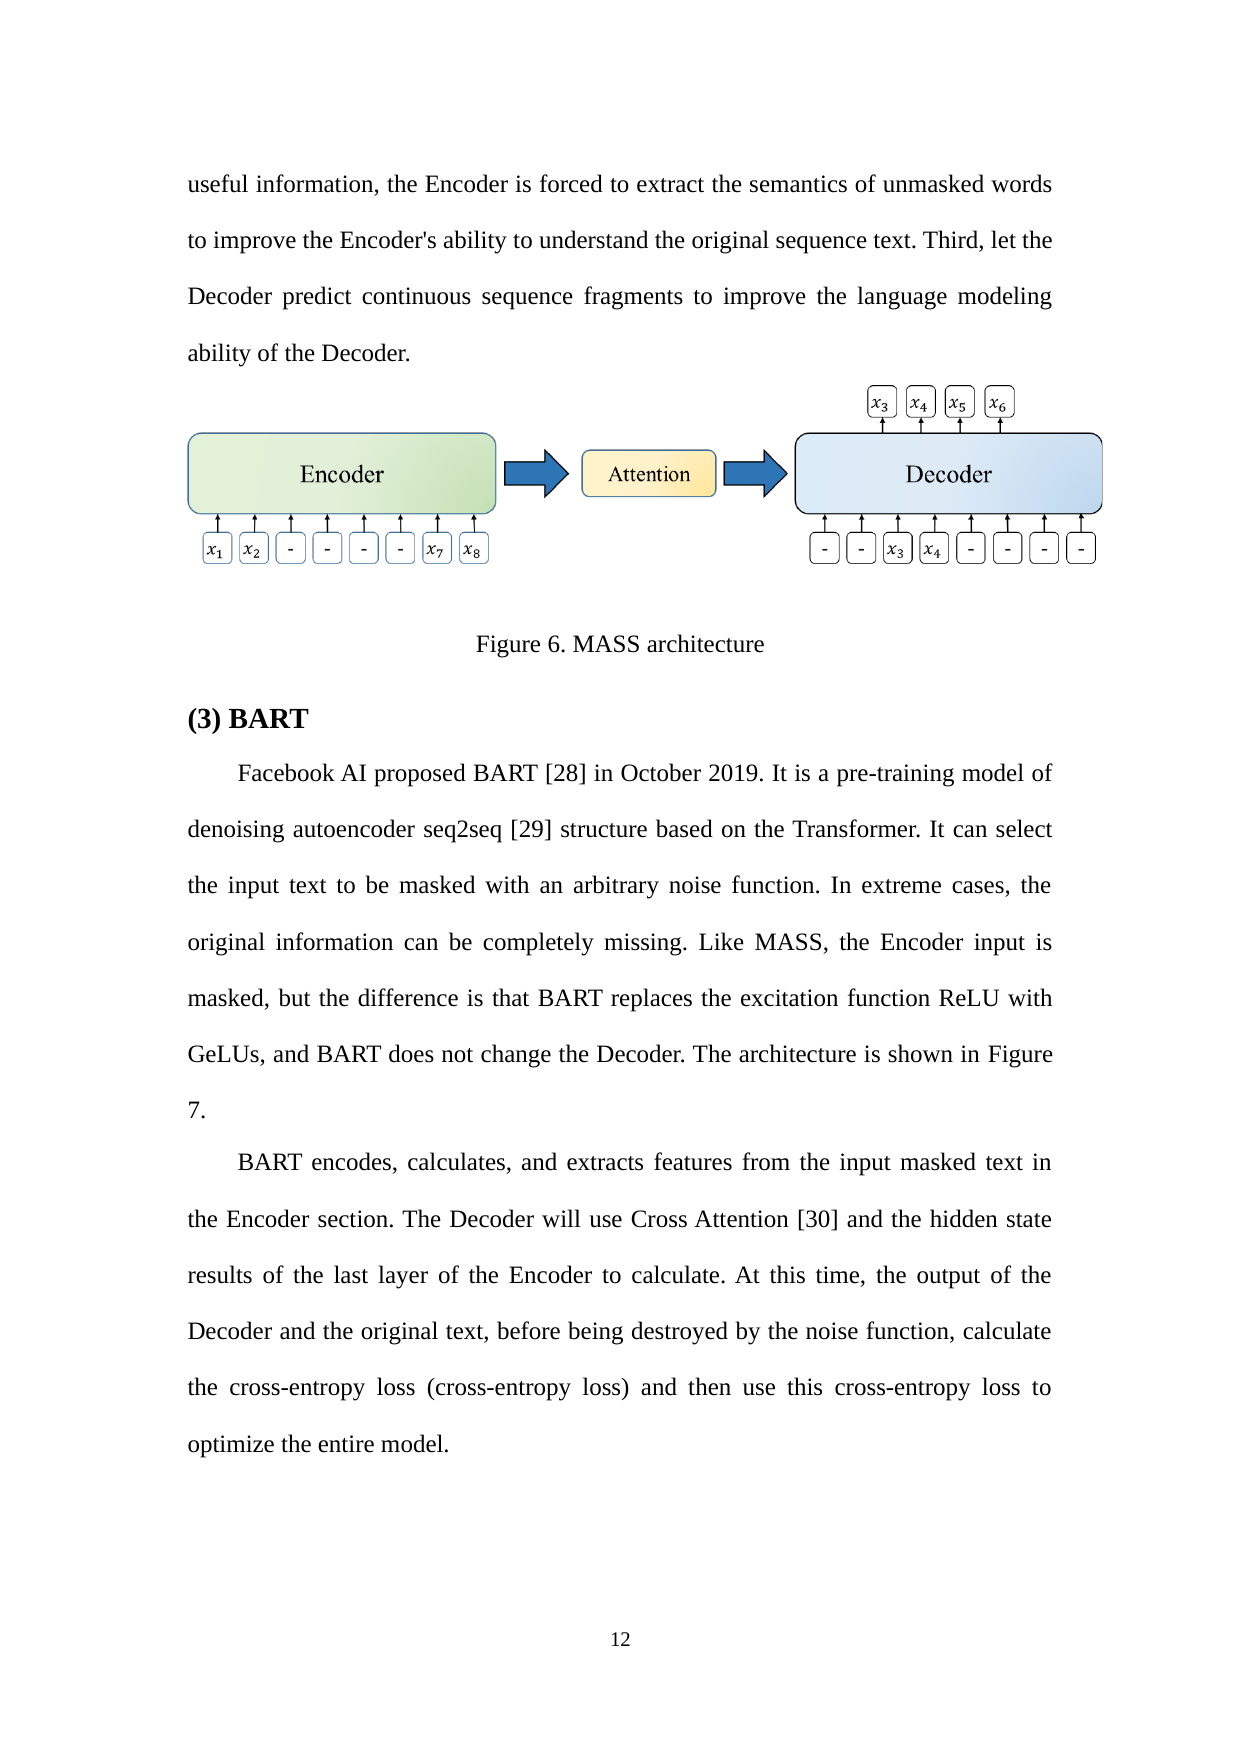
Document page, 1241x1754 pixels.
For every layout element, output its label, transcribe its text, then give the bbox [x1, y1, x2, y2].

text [187, 164, 1053, 371]
text Figure 6. MASS architecture [187, 624, 1053, 662]
text (3) BART [187, 699, 1053, 737]
text BART encodes, calculates, and extracts features from the input masked text in the Encoder section. The Decoder will use Cross Attention [30] and the hidden state results of the last layer of the Encoder to calculate. At this time, the output of the Decoder and the original text, before being destroyed by the noise function, calculate the cross-entropy loss (cross-entropy loss) and then use this cross-entropy loss to optimize the entire model. [187, 1143, 1053, 1462]
text Facebook AI proposed BART [28] in October 2019. It is a pre-training model of denoising autoencoder seq2seq [29] structure based on the Transformer. It can select the input text to be masked with an arbitrary noise function. In extreme cases, the original information can be completely missing. Like MASS, the Encoder input is masked, but the difference is that BART replaces the excitation function ReLU with GeLUs, and BART does not change the Decoder. The architecture is shown in Figure 7. [187, 754, 1053, 1129]
picture [187, 385, 1103, 574]
